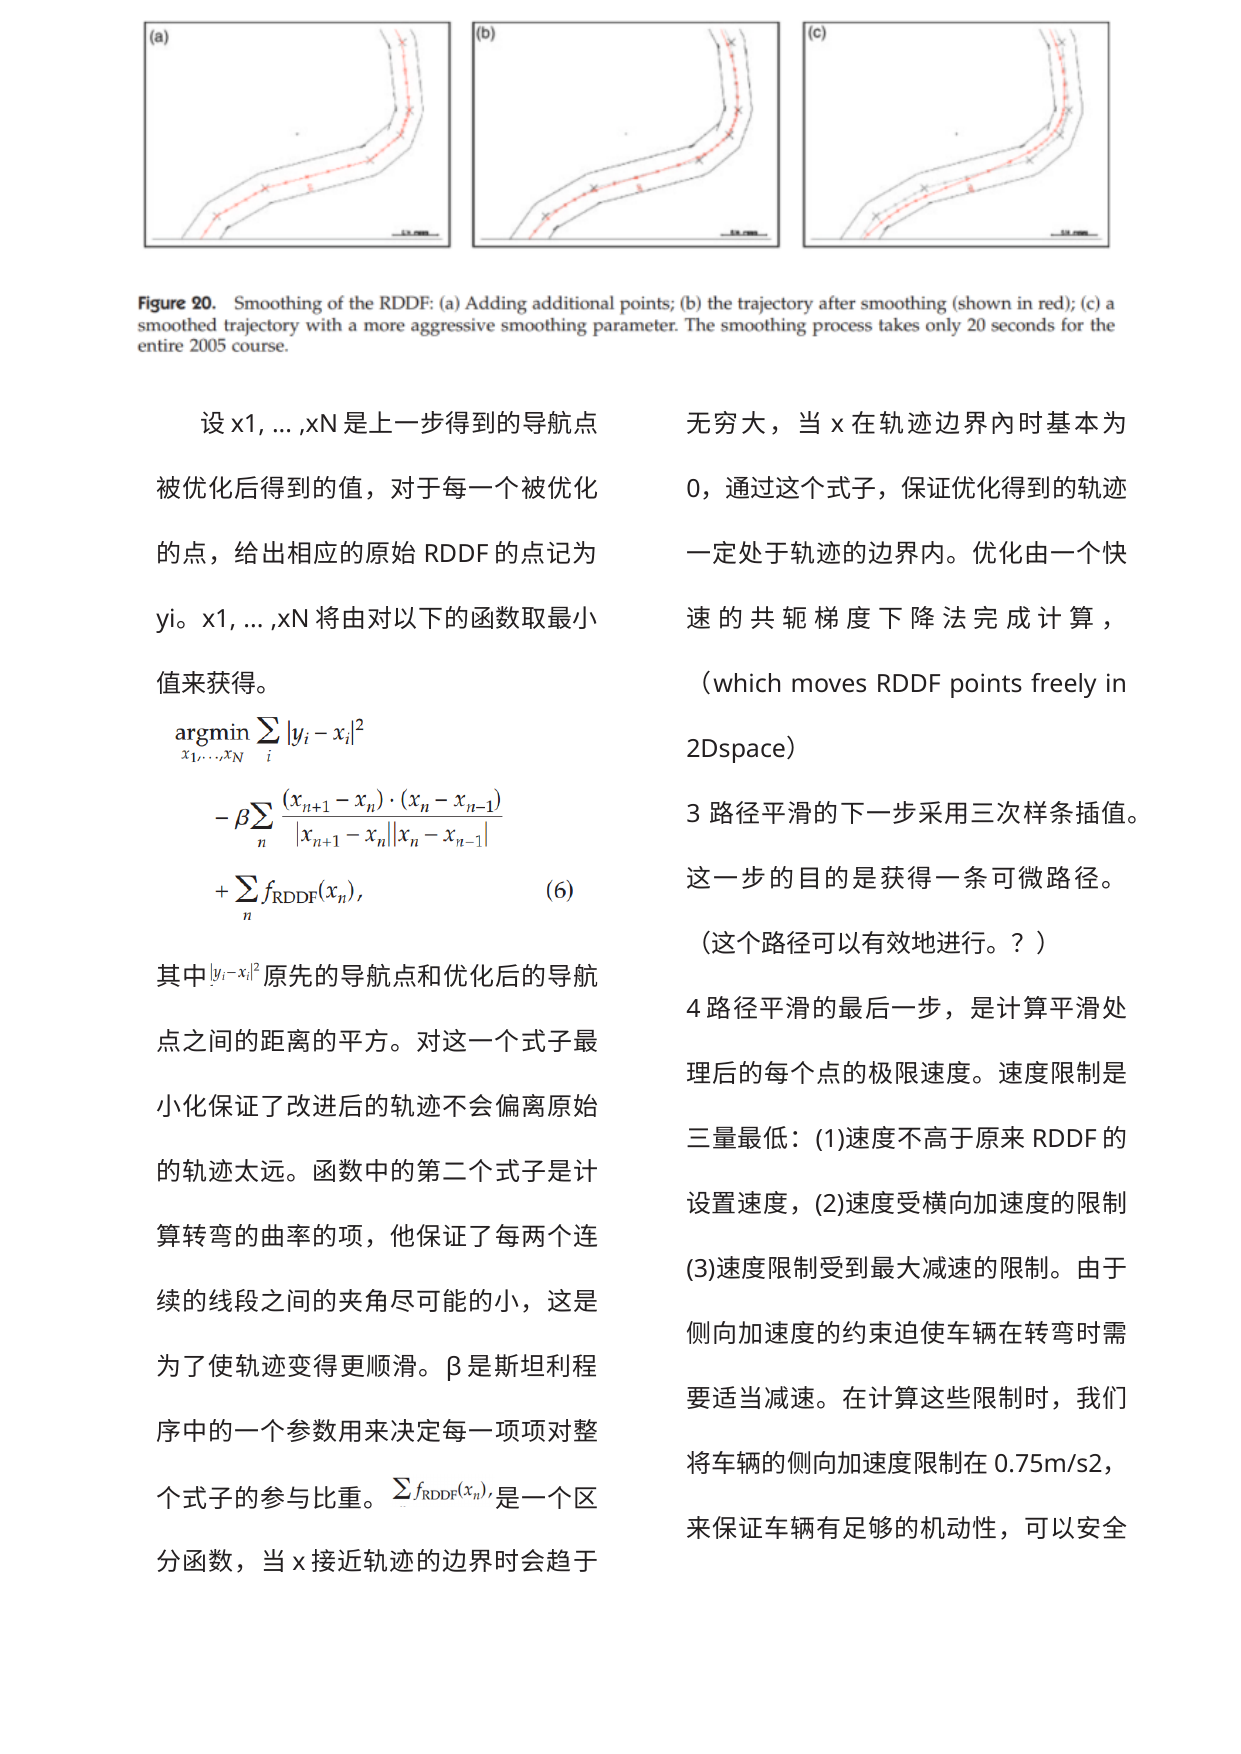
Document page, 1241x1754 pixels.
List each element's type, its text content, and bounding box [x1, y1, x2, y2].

picture [207, 957, 263, 986]
picture [389, 1474, 495, 1507]
text 其中原先的导航点和优化后的导航点之间的距离的平方。对这一个式子最小化保证了改进后的轨迹不会偏离原始的轨迹太远。函数中的第二个式子是计算转弯的曲率的项，他保证了每两个连续的线段之间的夹角尽可能的小，这是为了使轨迹变得更顺滑。β是斯坦利程序中的一个参数用来决定每一项项对整个式子的参与比重。是一个区分函数，当x接近轨迹的边界时会趋于无穷大，当x在轨迹边界內时基本为0，通过这个式子，保证优化得到的轨迹一定处于轨迹的边界内。优化由一个快速的共轭梯度下降法完成计算，（which moves RDDF points freely in 2Dspace） [686, 362, 1128, 779]
picture [156, 714, 577, 920]
picture [122, 8, 1132, 362]
text 其中原先的导航点和优化后的导航点之间的距离的平方。对这一个式子最小化保证了改进后的轨迹不会偏离原始的轨迹太远。函数中的第二个式子是计算转弯的曲率的项，他保证了每两个连续的线段之间的夹角尽可能的小，这是为了使轨迹变得更顺滑。β是斯坦利程序中的一个参数用来决定每一项项对整个式子的参与比重。是一个区分函数，当x接近轨迹的边界时会趋于无穷大，当x在轨迹边界內时基本为0，通过这个式子，保证优化得到的轨迹一定处于轨迹的边界内。优化由一个快速的共轭梯度下降法完成计算，（which moves RDDF points freely in 2Dspace） [156, 714, 598, 1592]
text 3 路径平滑的下一步采用三次样条插值。这一步的目的是获得一条可微路径。（这个路径可以有效地进行。？） [686, 779, 1128, 974]
text 设x1, ... ,xN是上一步得到的导航点被优化后得到的值，对于每一个被优化的点，给出相应的原始RDDF的点记为yi。x1, ... ,xN将由对以下的函数取最小值来获得。 [156, 362, 598, 714]
